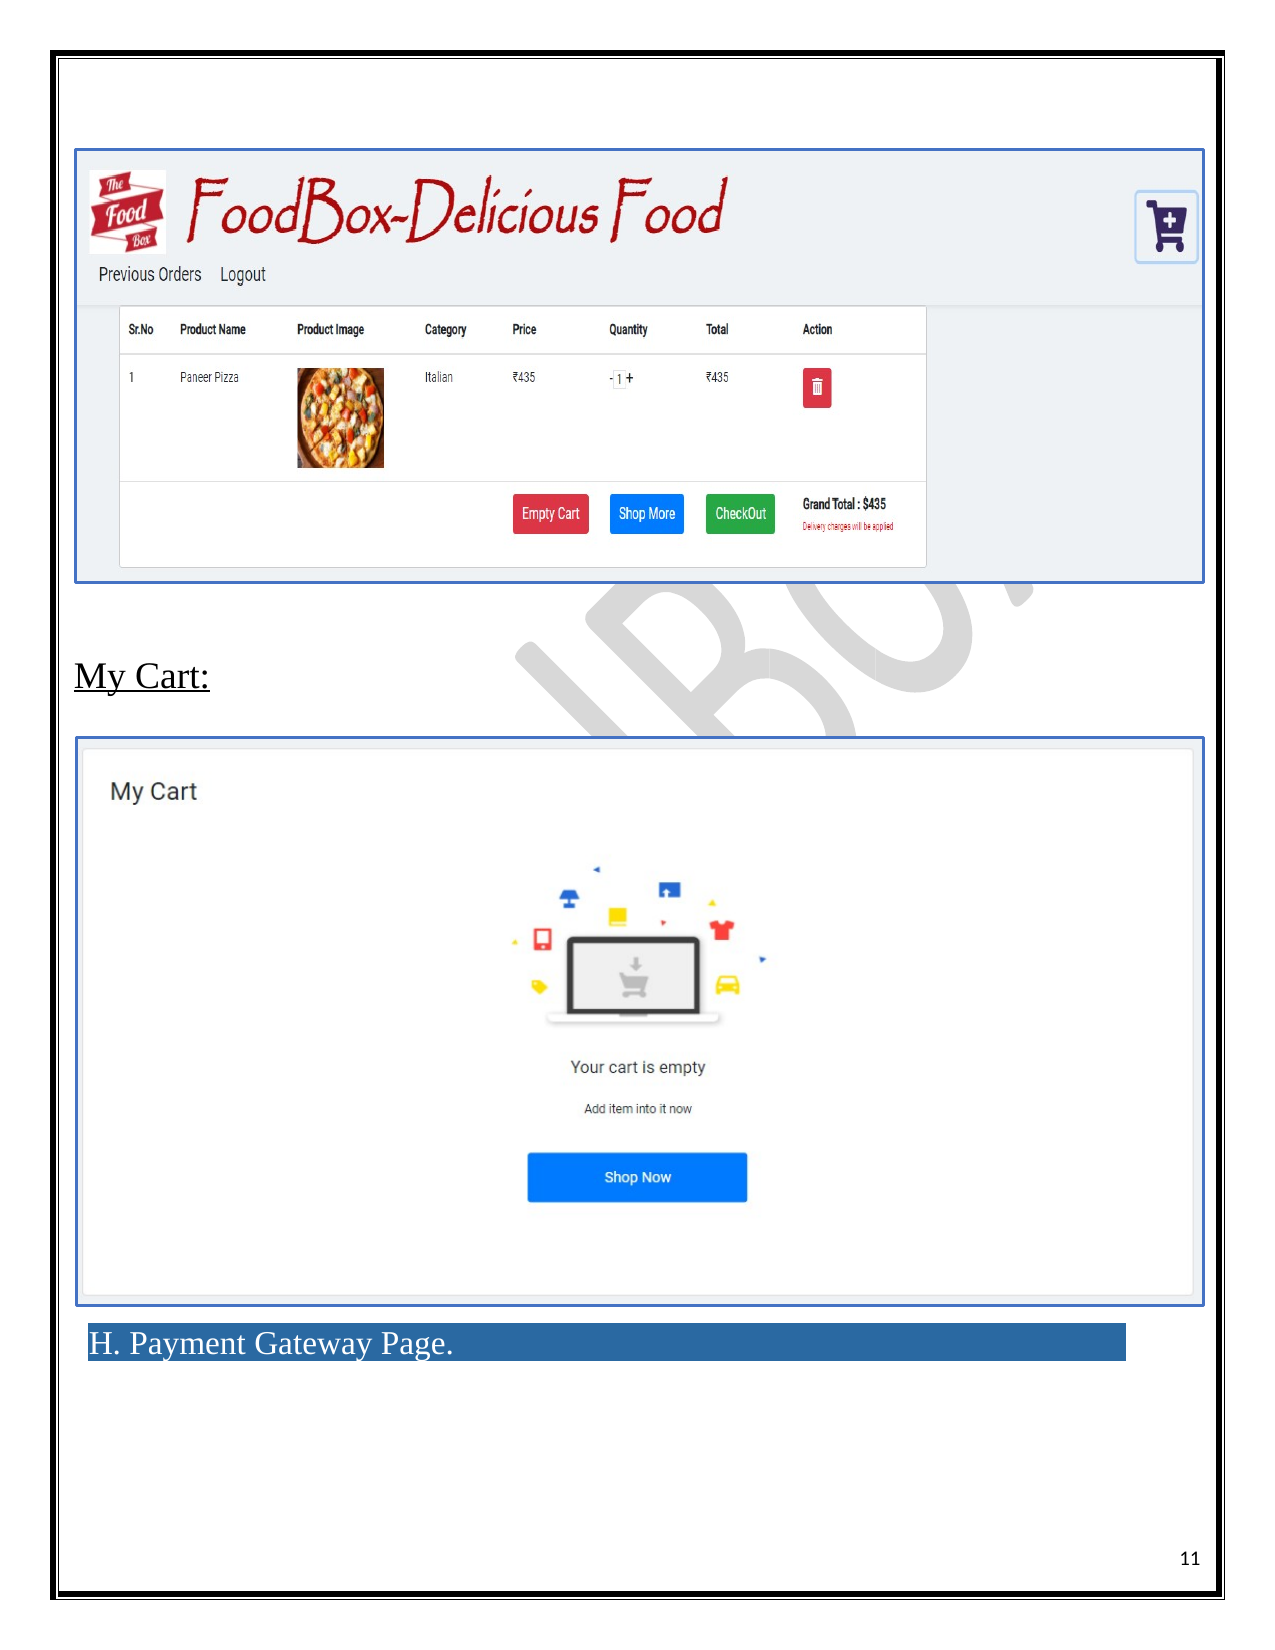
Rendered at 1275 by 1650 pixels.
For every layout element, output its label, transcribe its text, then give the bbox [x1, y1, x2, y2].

picture [78, 739, 1202, 1304]
text My Cart: [73, 653, 1126, 696]
picture [77, 151, 1202, 581]
list Payment Gateway Page. [88, 1323, 1126, 1361]
